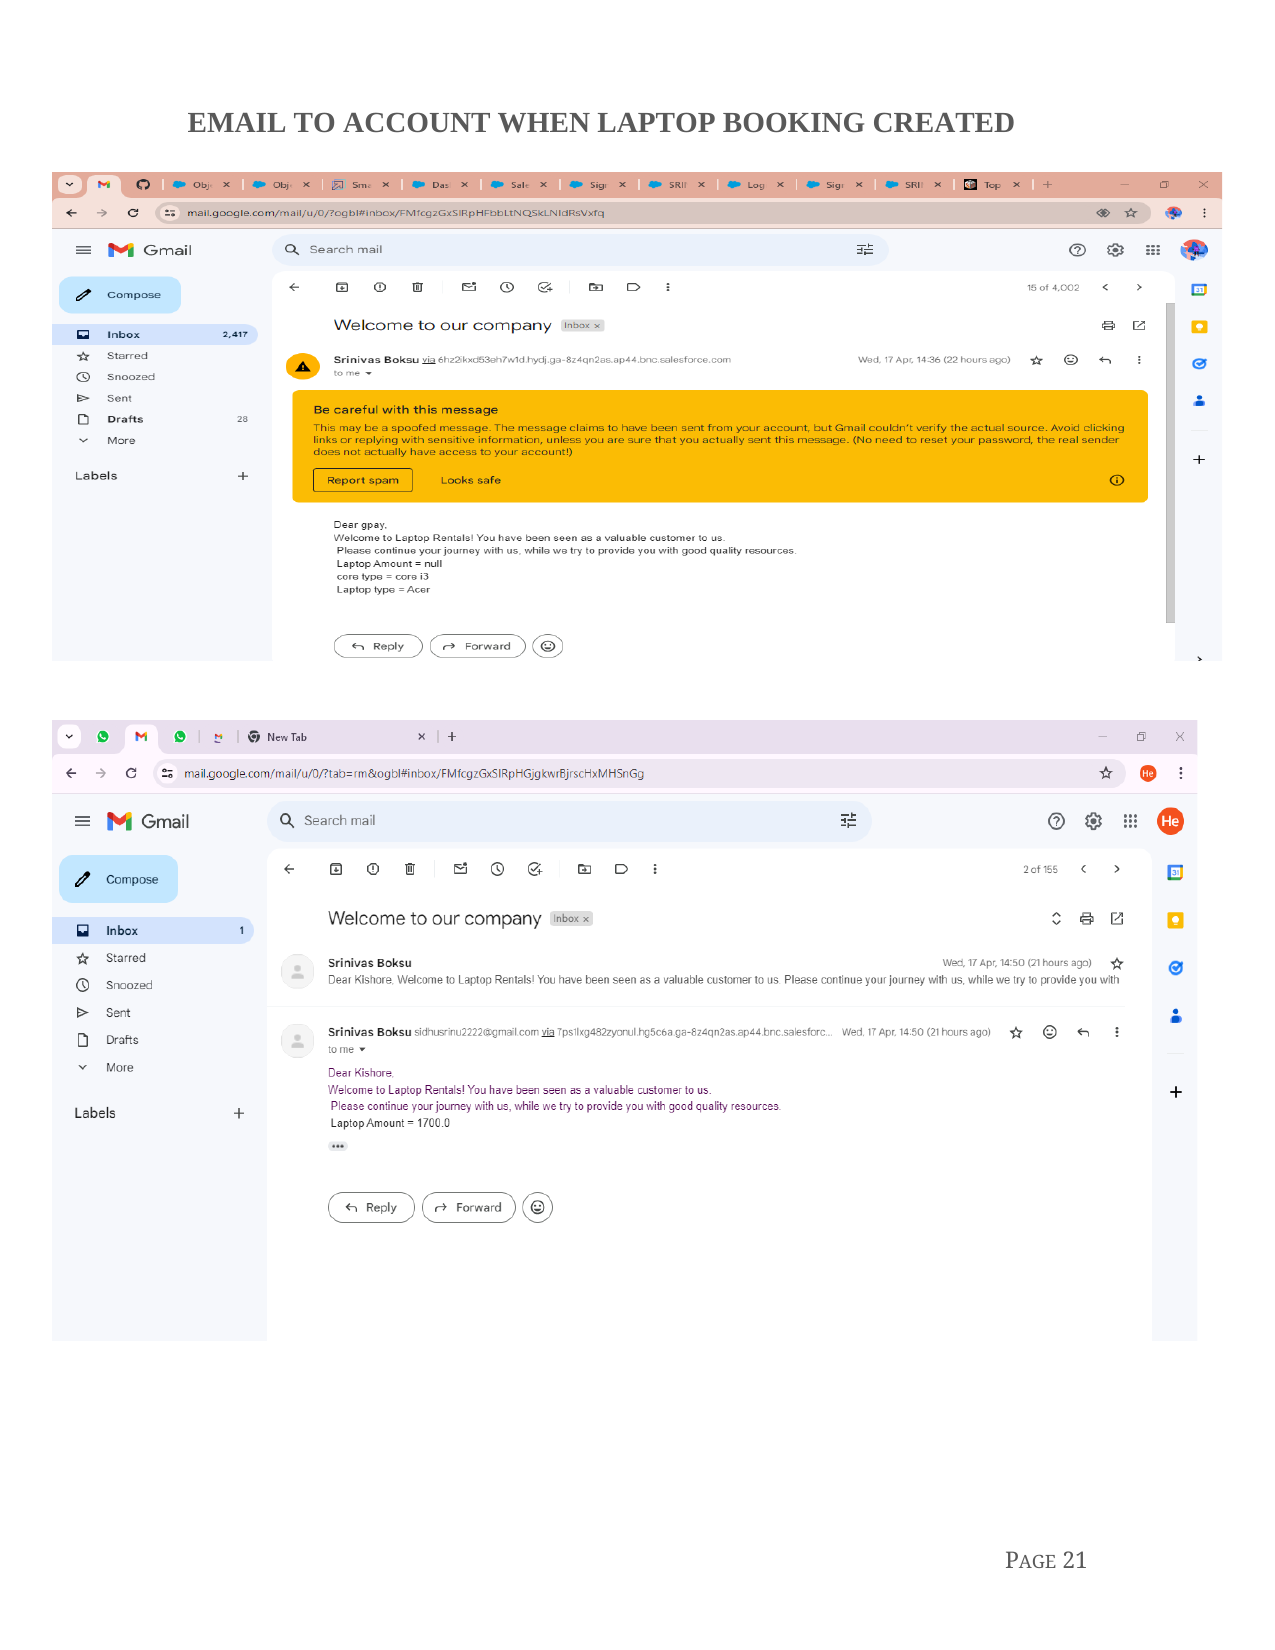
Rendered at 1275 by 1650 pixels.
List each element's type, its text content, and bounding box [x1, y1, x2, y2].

picture [52, 720, 1198, 1341]
text EMAIL TO ACCOUNT WHEN LAPTOP BOOKING CREATED [187, 105, 1087, 138]
picture [52, 172, 1223, 661]
